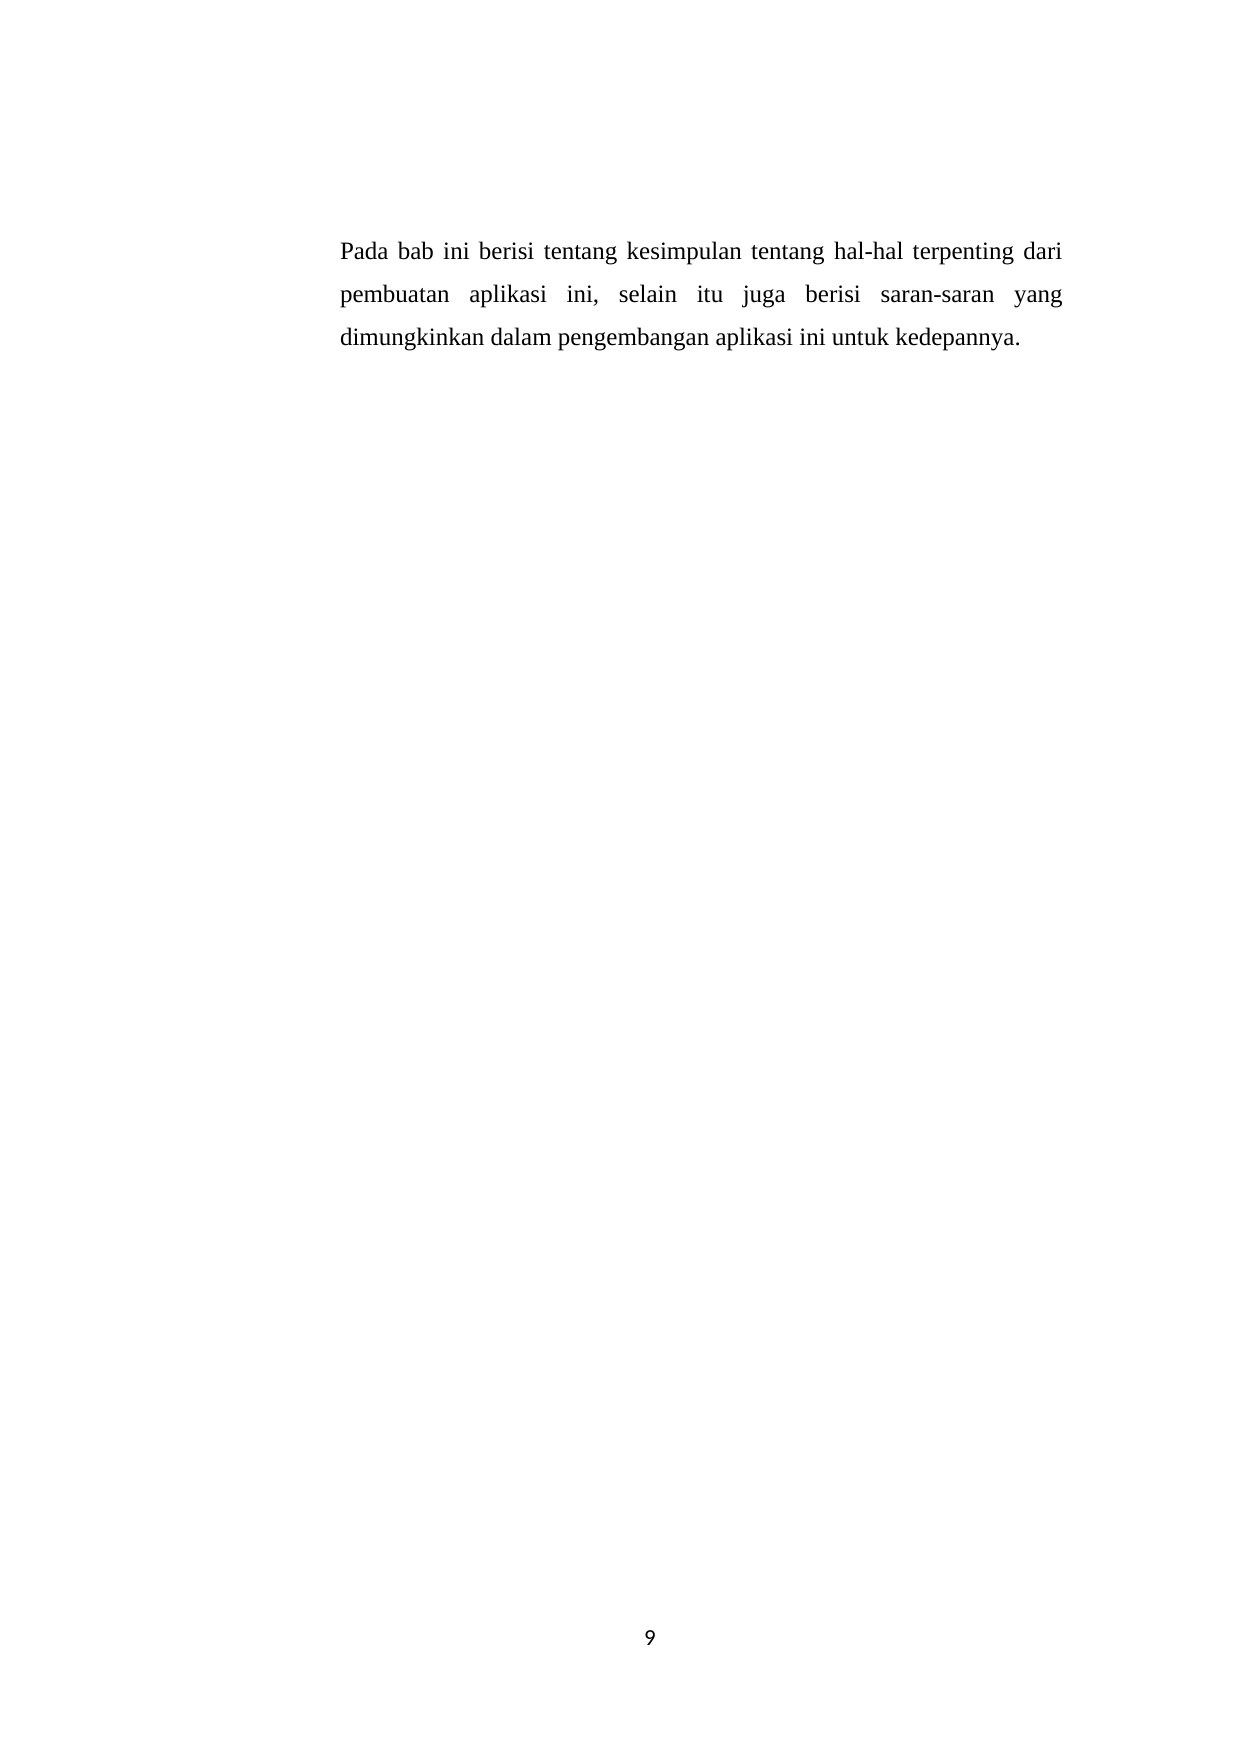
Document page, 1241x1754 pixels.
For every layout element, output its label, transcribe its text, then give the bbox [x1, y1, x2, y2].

text Pada bab ini berisi tentang kesimpulan tentang hal-hal terpenting dari pembuatan aplikasi ini, selain itu juga berisi saran-saran yang dimungkinkan dalam pengembangan aplikasi ini untuk kedepannya. [340, 236, 1063, 351]
